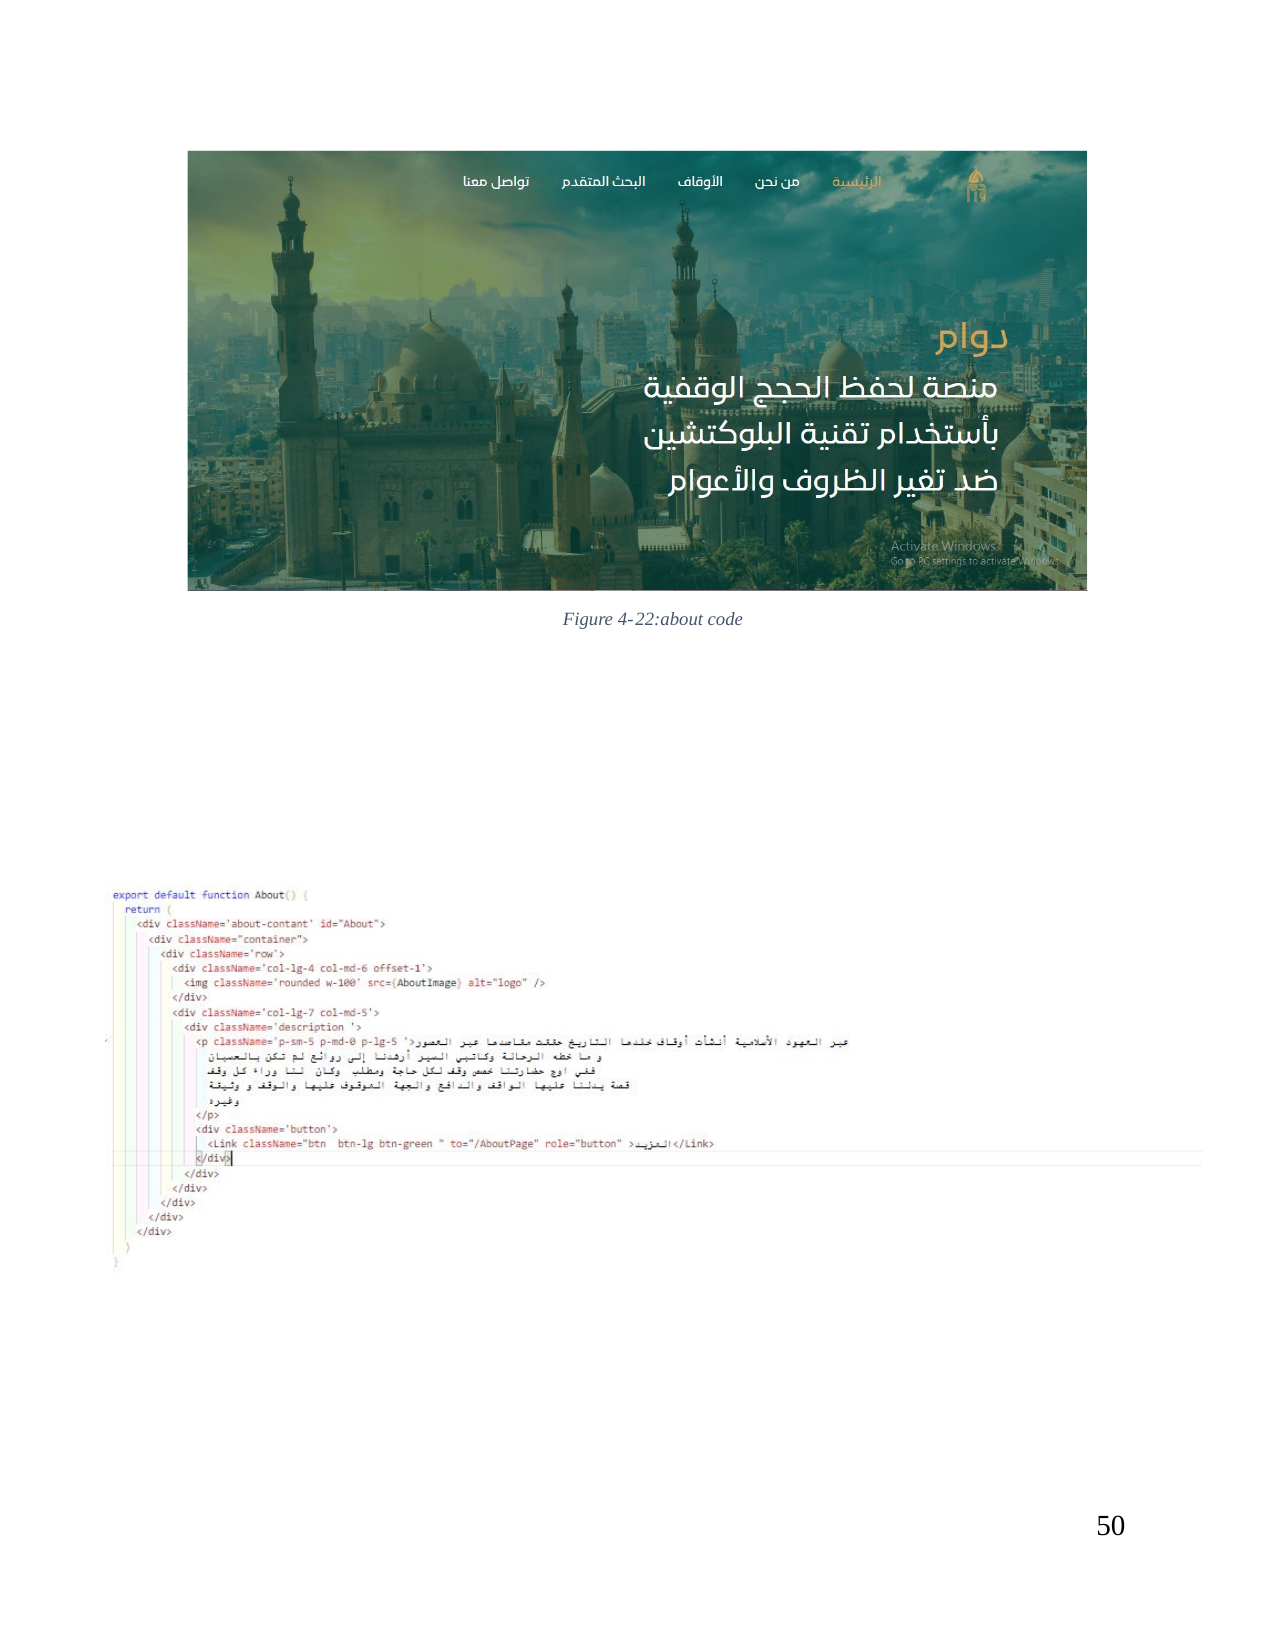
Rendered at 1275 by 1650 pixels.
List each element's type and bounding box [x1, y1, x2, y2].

picture [187, 150, 1088, 591]
picture [105, 883, 1203, 1275]
